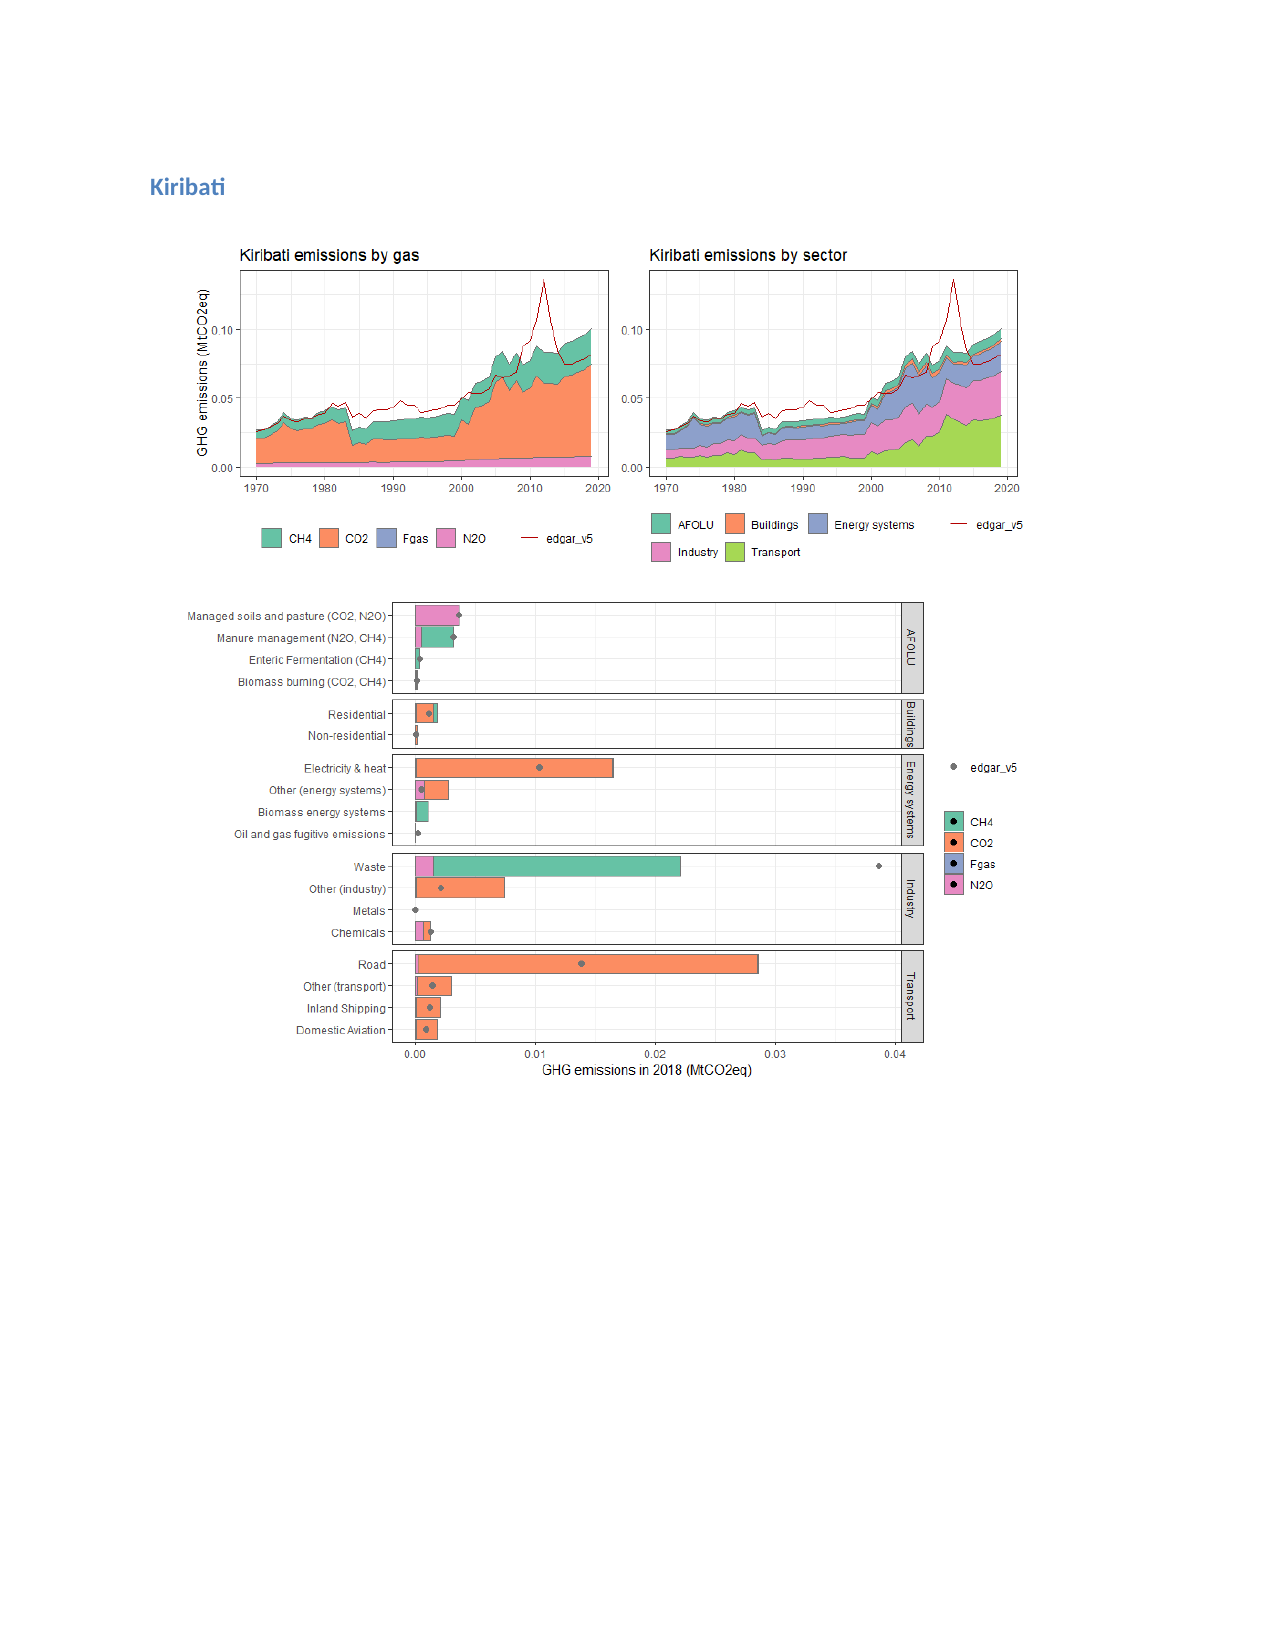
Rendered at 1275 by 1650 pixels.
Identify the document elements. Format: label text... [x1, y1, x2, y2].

subtitle Kiribati [150, 171, 1125, 201]
picture [168, 220, 1044, 1096]
